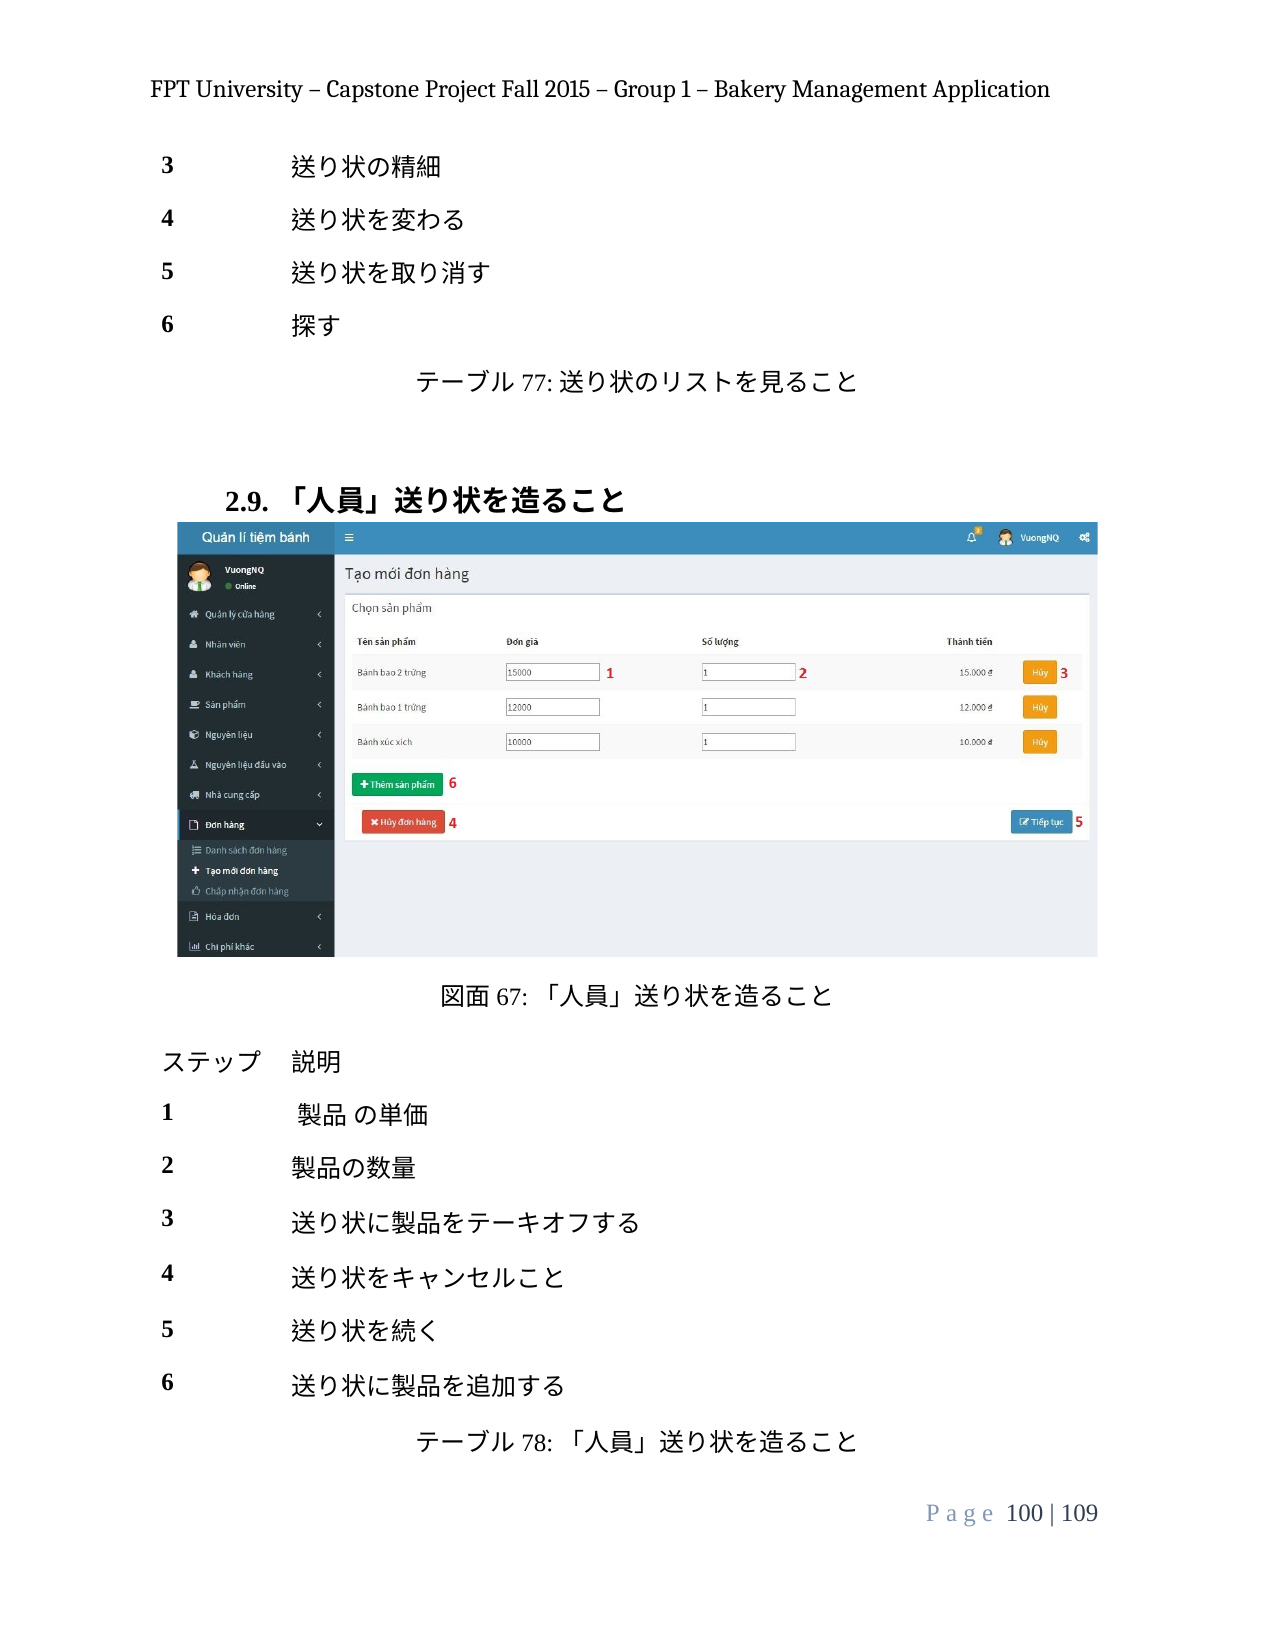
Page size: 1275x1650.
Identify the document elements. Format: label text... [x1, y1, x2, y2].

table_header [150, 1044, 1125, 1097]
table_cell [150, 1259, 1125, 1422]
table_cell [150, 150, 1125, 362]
picture [177, 522, 1098, 957]
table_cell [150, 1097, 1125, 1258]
subtitle 「人員」送り状を造ること [225, 478, 1125, 520]
